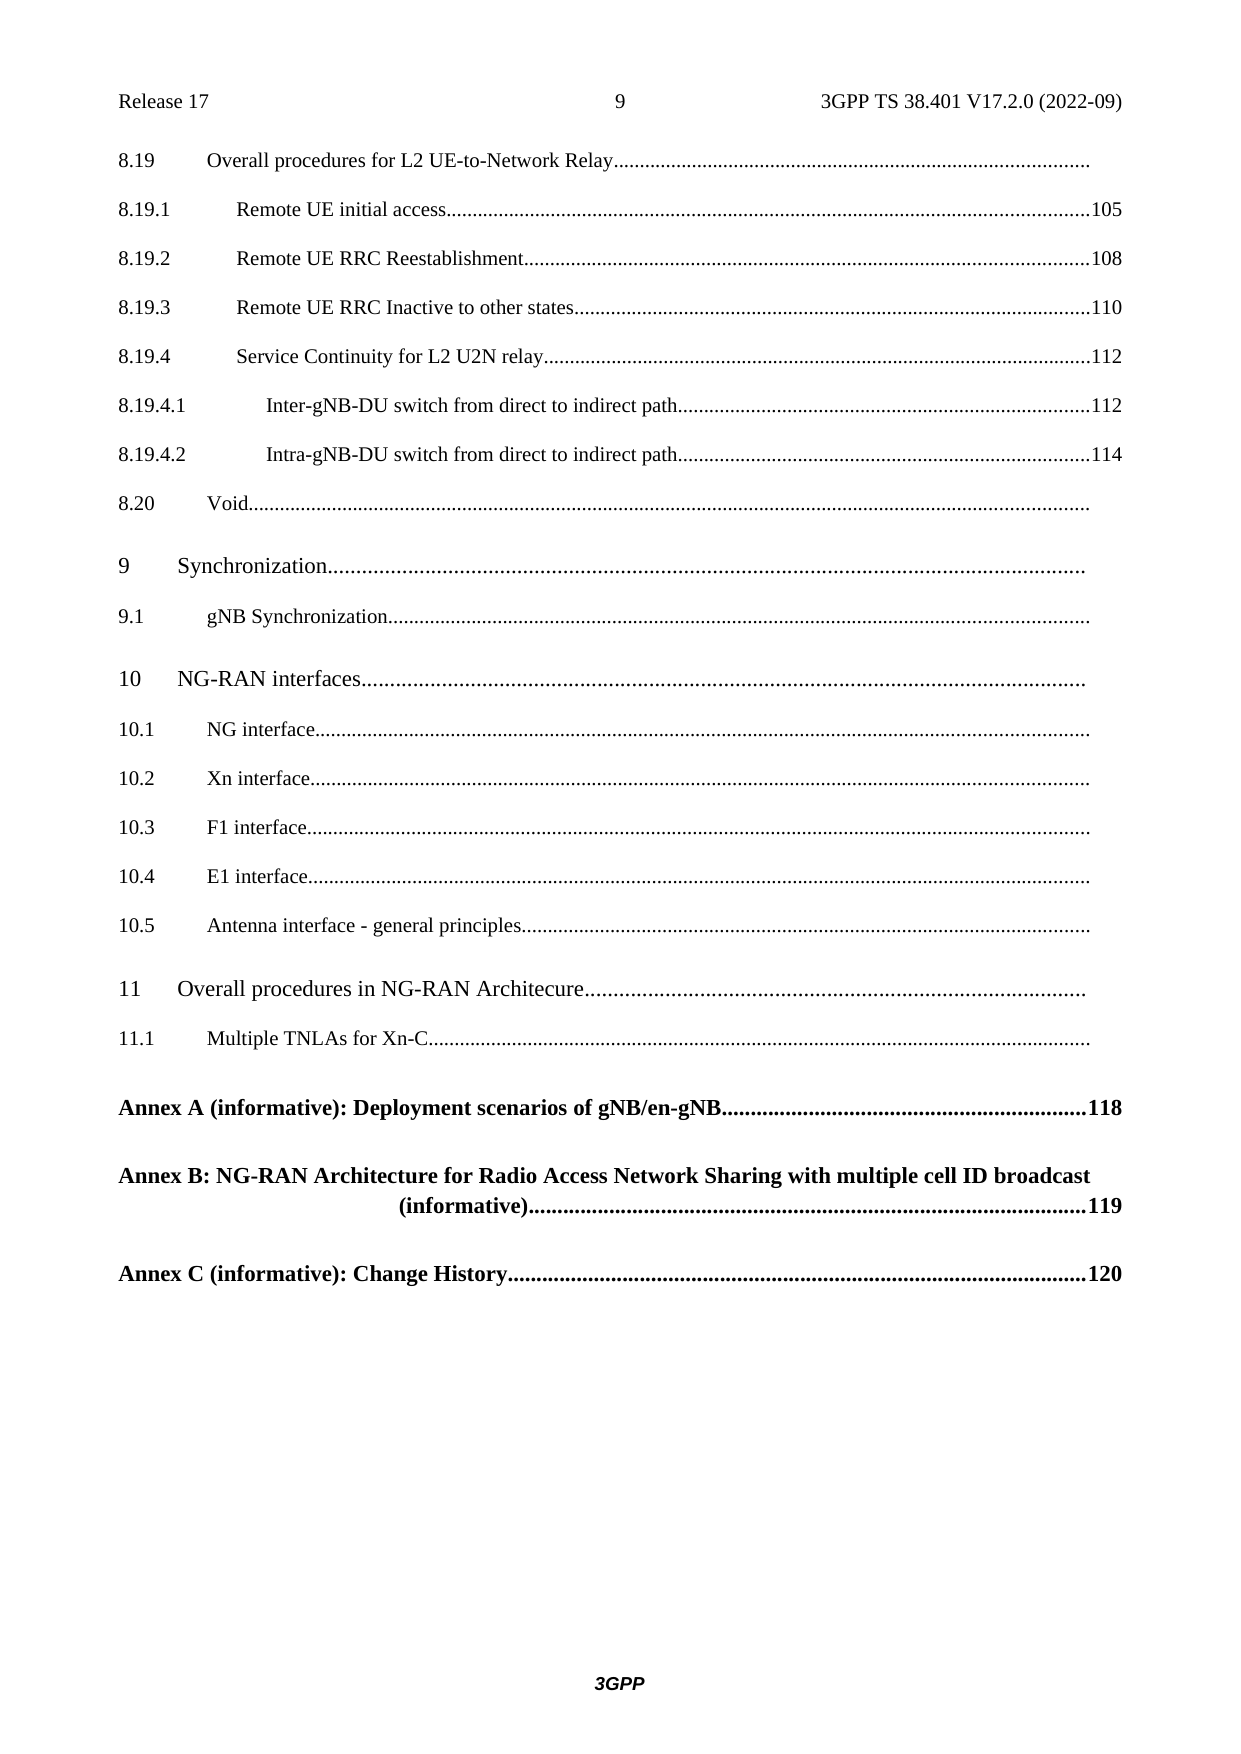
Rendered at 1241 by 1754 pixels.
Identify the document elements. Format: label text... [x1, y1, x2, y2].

text 10.2 Xn interface 116 [118, 766, 1078, 790]
text 8.19.2 Remote UE RRC Reestablishment 108 [118, 246, 1122, 270]
text 10 NG-RAN interfaces 116 [118, 665, 1078, 692]
text 11 Overall procedures in NG-RAN Architecure 117 [118, 974, 1078, 1001]
text 11.1 Multiple TNLAs for Xn-C 117 [118, 1026, 1078, 1050]
text 10.3 F1 interface 116 [118, 815, 1078, 839]
text 8.19.4.1 Inter-gNB-DU switch from direct to indirect path 112 [118, 393, 1122, 417]
text Annex B: NG-RAN Architecture for Radio Access Network Sharing with multiple cell ID broadcast (informative) 119 [118, 1162, 1122, 1219]
text 8.19.4 Service Continuity for L2 U2N relay 112 [118, 344, 1122, 368]
text 8.19.1 Remote UE initial access 105 [118, 197, 1122, 221]
text Annex A (informative): Deployment scenarios of gNB/en-gNB 118 [118, 1094, 1122, 1120]
text 10.1 NG interface 116 [118, 717, 1078, 741]
text 8.19 Overall procedures for L2 UE-to-Network Relay 105 [118, 147, 1078, 172]
text 9.1 gNB Synchronization 115 [118, 604, 1078, 628]
text Annex C (informative): Change History 120 [118, 1260, 1122, 1287]
text 10.5 Antenna interface - general principles 116 [118, 913, 1078, 937]
text 9 Synchronization 115 [118, 552, 1078, 579]
text 8.19.3 Remote UE RRC Inactive to other states 110 [118, 295, 1122, 319]
text 8.20 Void 115 [118, 491, 1078, 515]
text 10.4 E1 interface 116 [118, 864, 1078, 888]
text 8.19.4.2 Intra-gNB-DU switch from direct to indirect path 114 [118, 442, 1122, 466]
